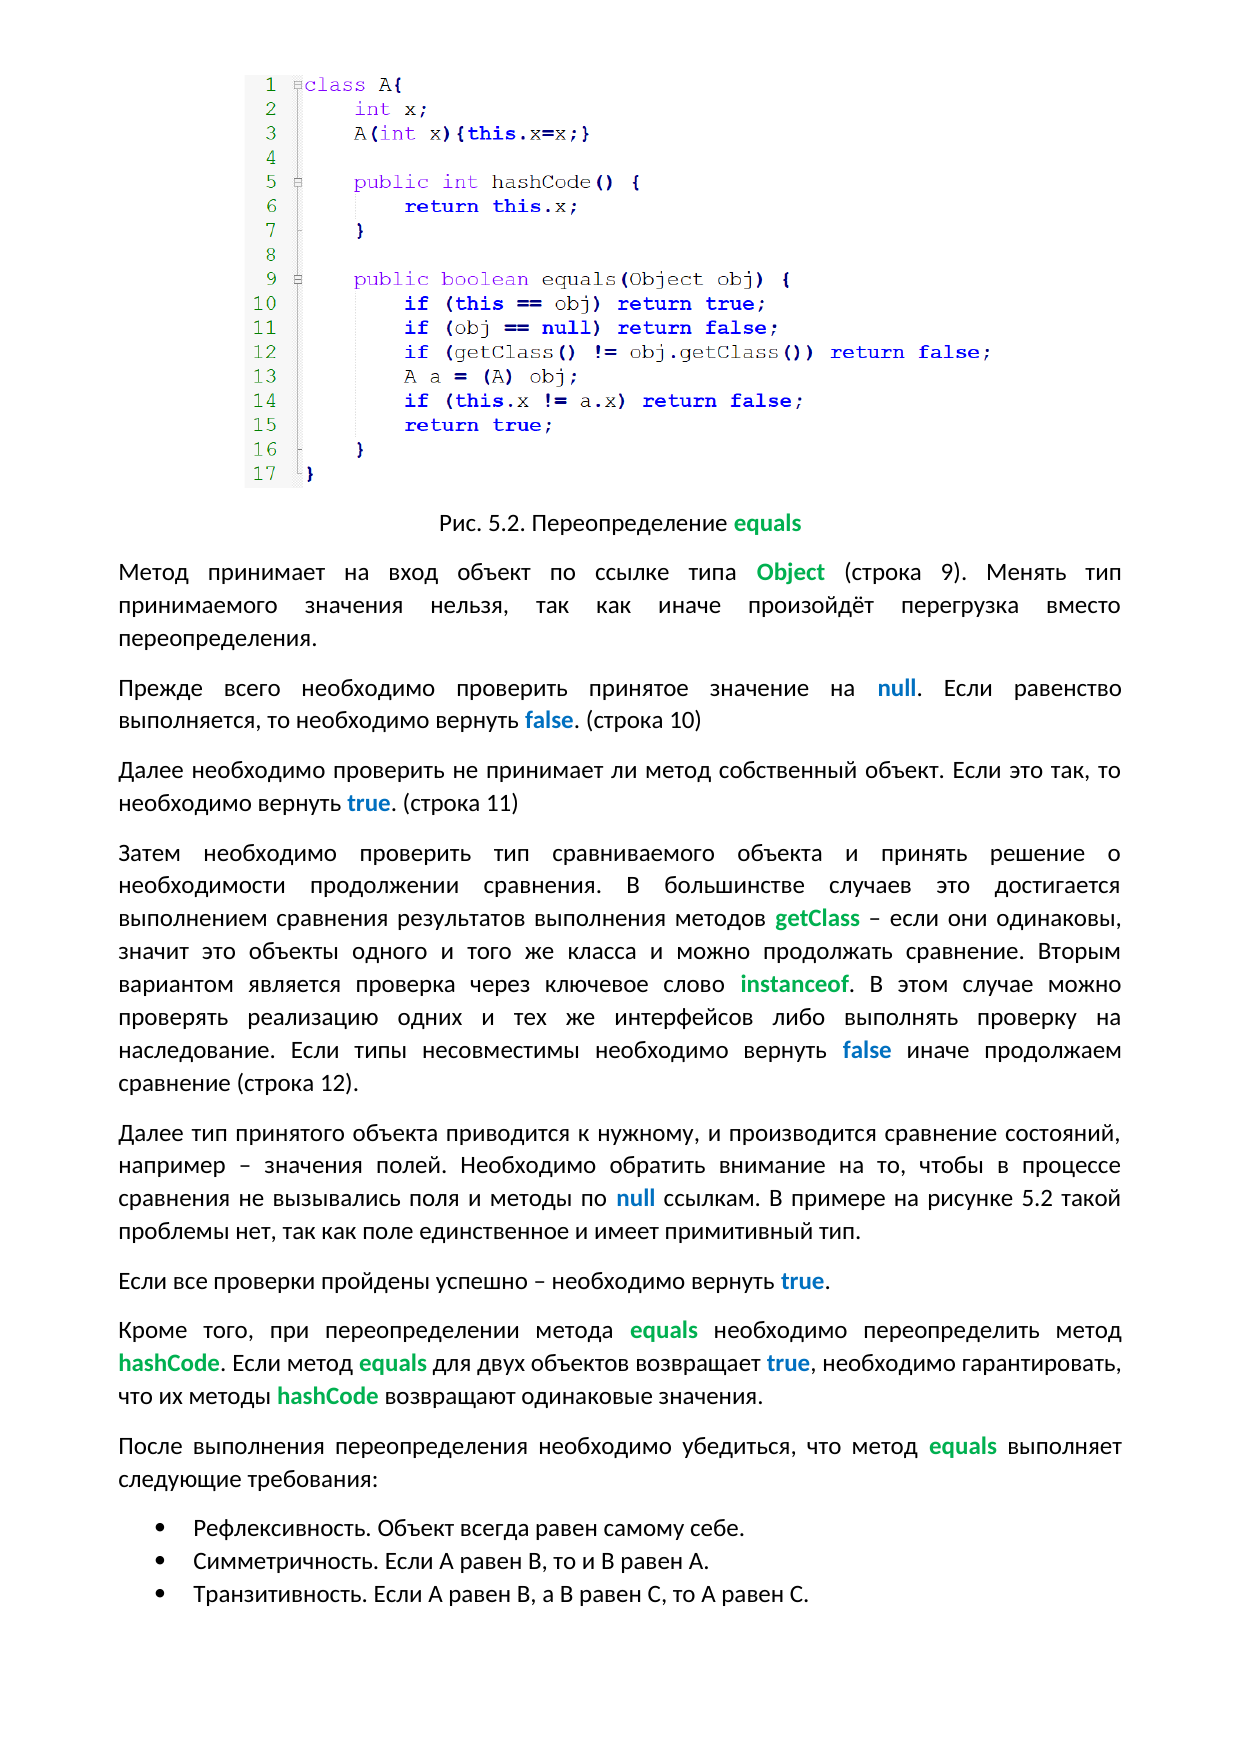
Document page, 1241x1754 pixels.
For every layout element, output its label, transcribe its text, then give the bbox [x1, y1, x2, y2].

text Кроме того, при переопределении метода equals необходимо переопределить метод hashCode. Если метод equals для двух объектов возвращает true, необходимо гарантировать, что их методы hashCode возвращают одинаковые значения. [118, 1314, 1122, 1411]
text Затем необходимо проверить тип сравниваемого объекта и принять решение о необходимости продолжении сравнения. В большинстве случаев это достигается выполнением сравнения результатов выполнения методов getClass – если они одинаковы, значит это объекты одного и того же класса и можно продолжать сравнение. Вторым вариантом является проверка через ключевое слово instanceof. В этом случае можно проверять реализацию одних и тех же интерфейсов либо выполнять проверку на наследование. Если типы несовместимы необходимо вернуть false иначе продолжаем сравнение (строка 12). [118, 837, 1122, 1098]
picture [244, 75, 996, 488]
list Симметричность. Если А равен В, то и В равен А. [156, 1545, 1122, 1576]
text Метод принимает на вход объект по ссылке типа Object (строка 9). Менять тип принимаемого значения нельзя, так как иначе произойдёт перегрузка вместо переопределения. [118, 556, 1122, 653]
text Прежде всего необходимо проверить принятое значение на null. Если равенство выполняется, то необходимо вернуть false. (строка 10) [118, 672, 1122, 735]
text После выполнения переопределения необходимо убедиться, что метод equals выполняет следующие требования: [118, 1430, 1122, 1493]
text Далее тип принятого объекта приводится к нужному, и производится сравнение состояний, например – значения полей. Необходимо обратить внимание на то, чтобы в процессе сравнения не вызывались поля и методы по null ссылкам. В примере на рисунке 5.2 такой проблемы нет, так как поле единственное и имеет примитивный тип. [118, 1117, 1122, 1246]
list Транзитивность. Если А равен В, а В равен С, то А равен С. [156, 1578, 1122, 1609]
text Если все проверки пройдены успешно – необходимо вернуть true. [118, 1265, 1122, 1296]
list Рефлексивность. Объект всегда равен самому себе. [156, 1512, 1122, 1543]
text Далее необходимо проверить не принимает ли метод собственный объект. Если это так, то необходимо вернуть true. (строка 11) [118, 754, 1122, 818]
text Рис. 5.2. Переопределение equals [118, 507, 1122, 537]
